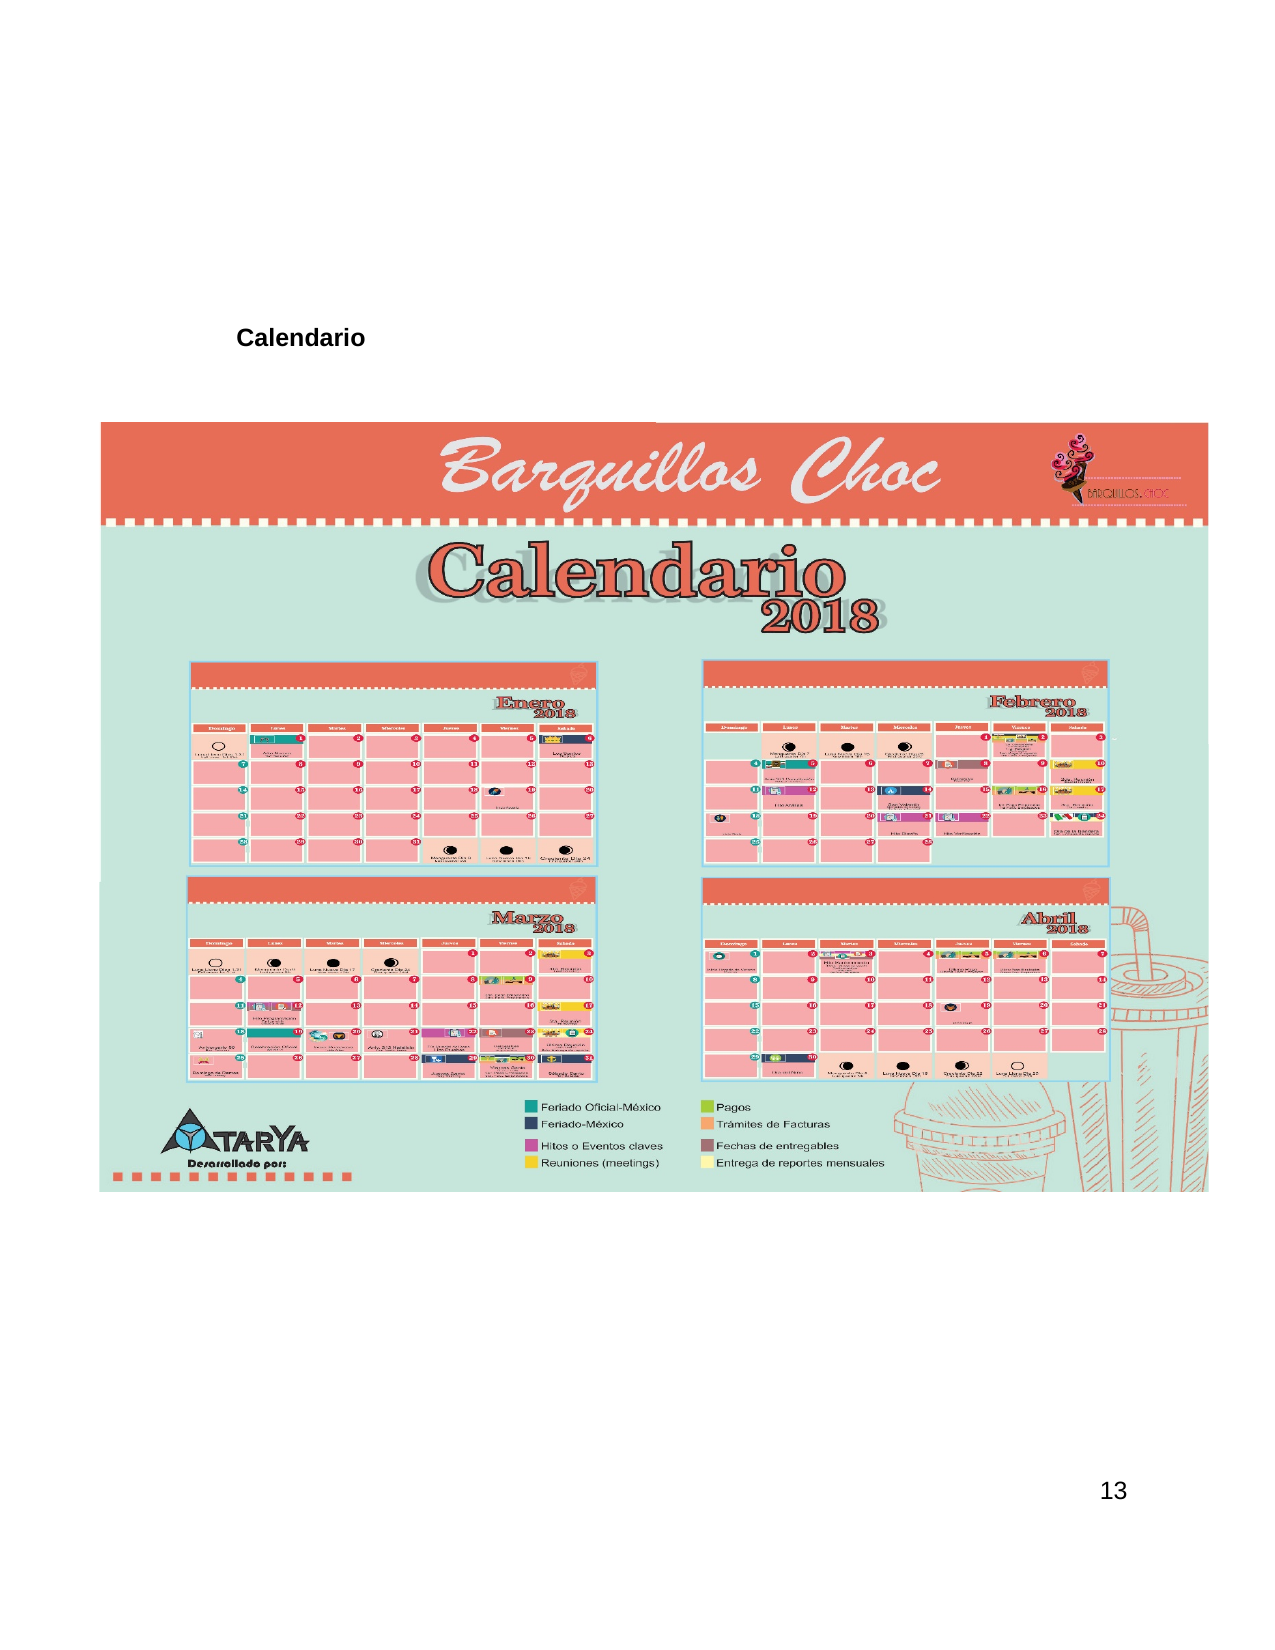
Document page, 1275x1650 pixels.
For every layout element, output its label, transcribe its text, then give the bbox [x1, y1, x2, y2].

picture [99, 422, 1209, 1192]
text Calendario [236, 322, 1127, 351]
